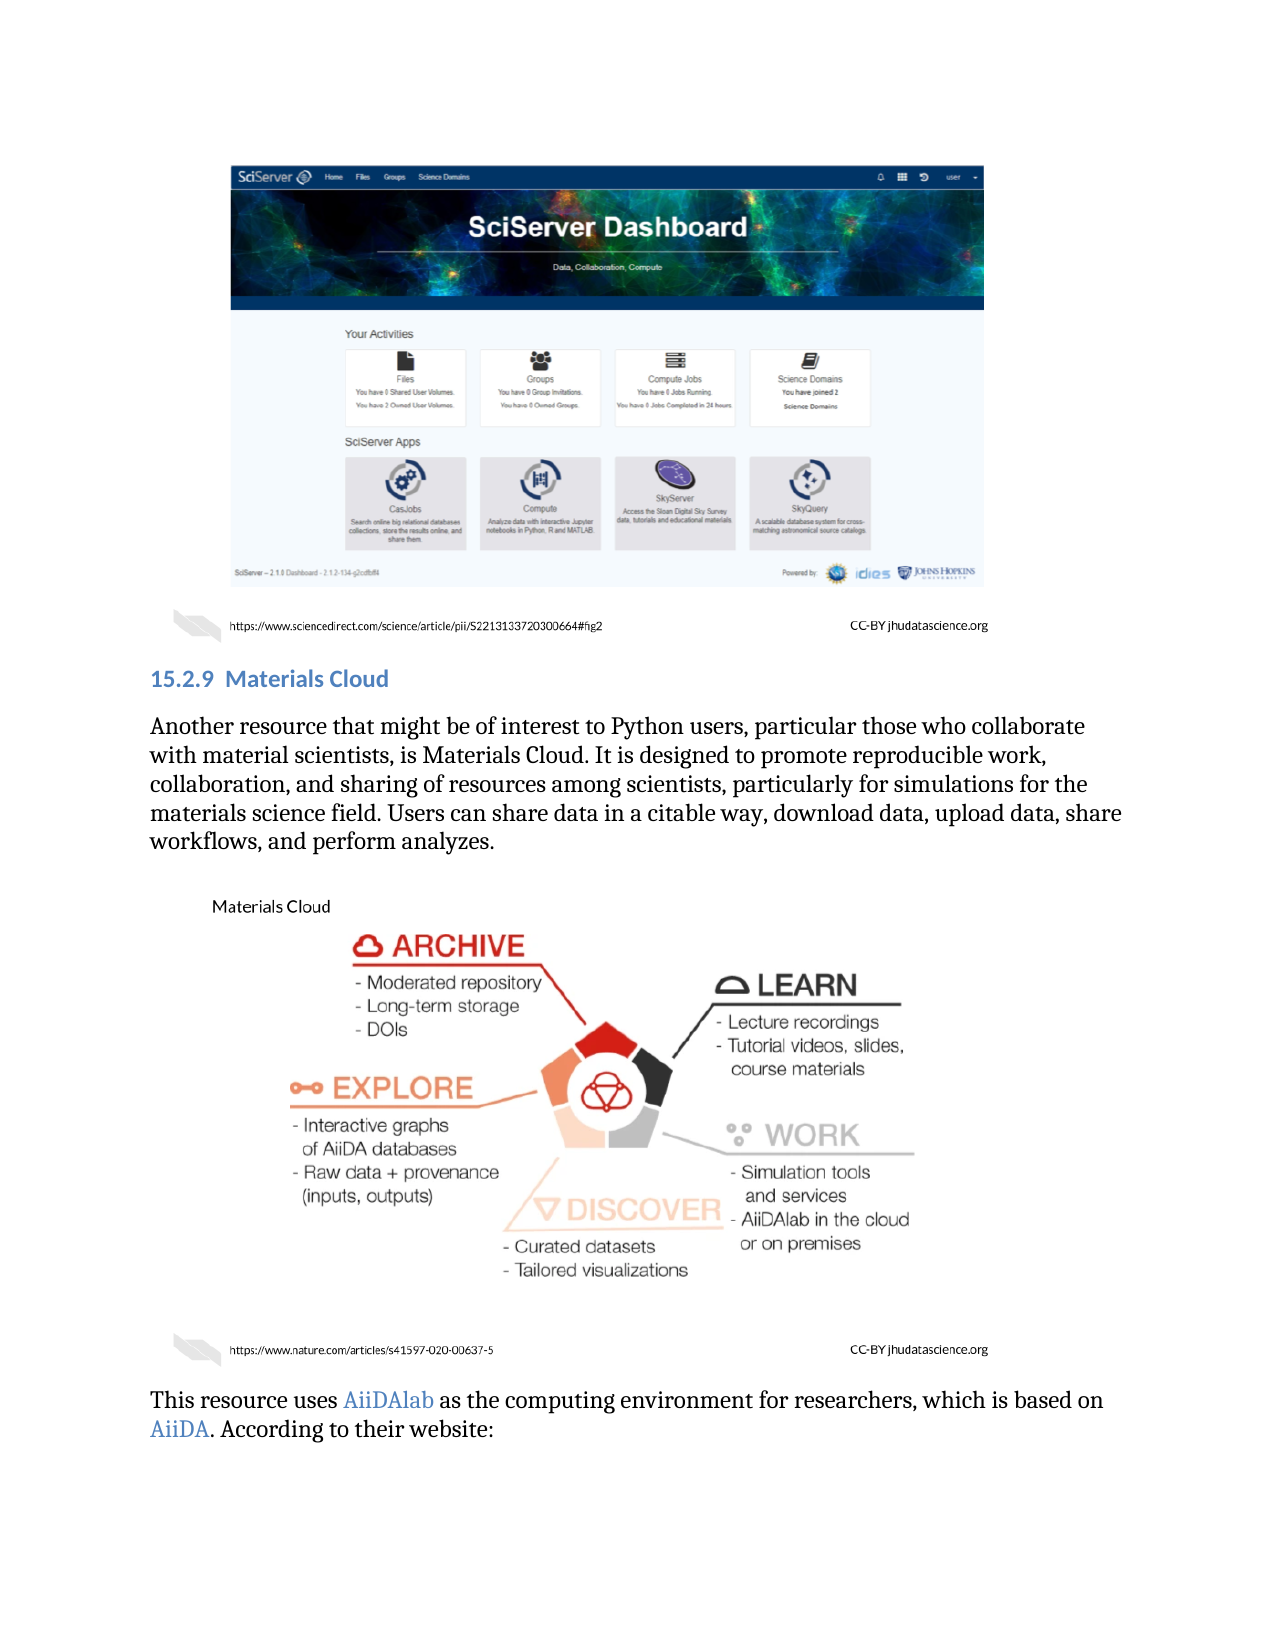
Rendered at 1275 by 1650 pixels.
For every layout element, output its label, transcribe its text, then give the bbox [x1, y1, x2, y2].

subtitle 15.2.9 Materials Cloud [150, 663, 1125, 693]
picture [168, 874, 1044, 1367]
text This resource uses AiiDAlab as the computing environment for researchers, which is based on AiiDA. According to their website: [150, 1386, 1125, 1443]
picture [168, 150, 1044, 643]
text Another resource that might be of interest to Python users, particular those who collaborate with material scientists, is Materials Cloud. It is designed to promote reproducible work, collaboration, and sharing of resources among scientists, particularly for simulations for the materials science field. Users can share data in a citable way, download data, upload data, share workflows, and perform analyzes. [150, 712, 1125, 856]
